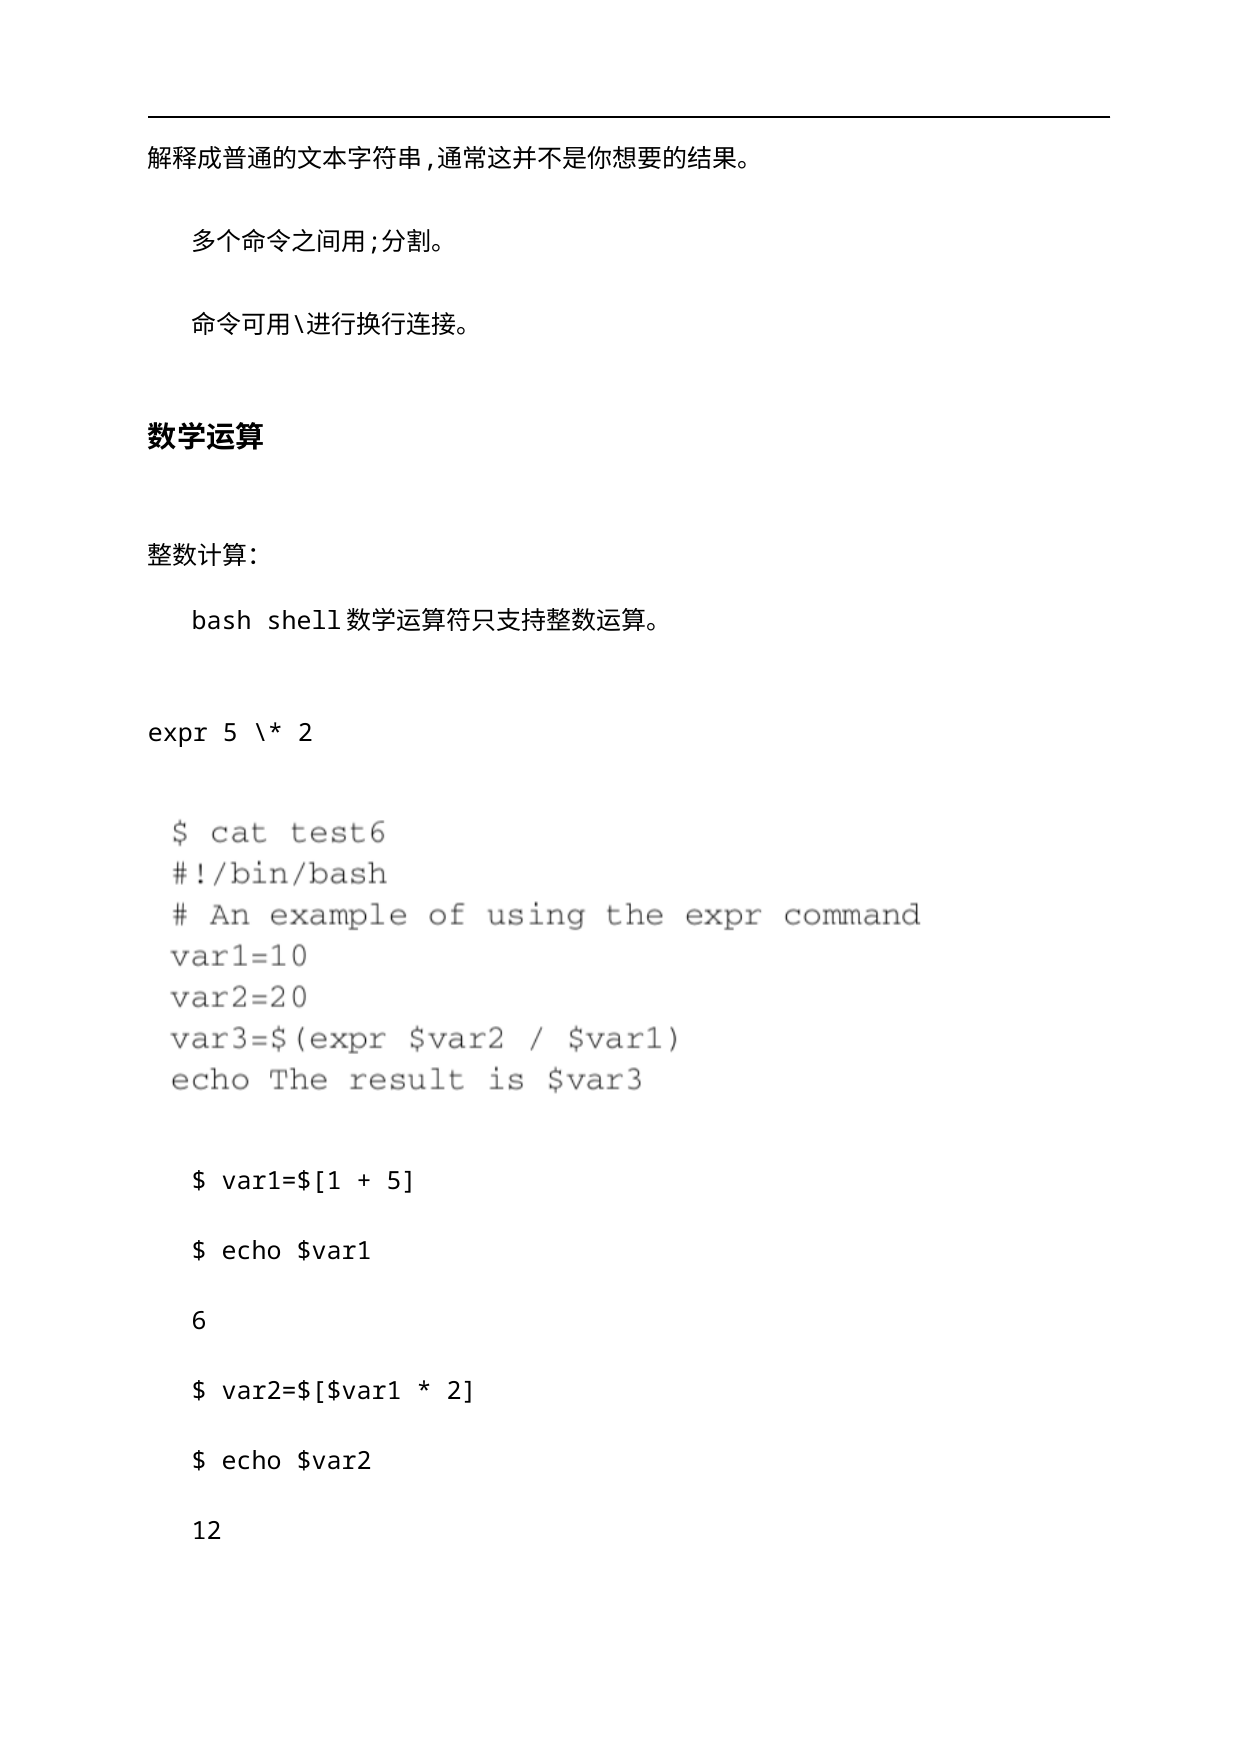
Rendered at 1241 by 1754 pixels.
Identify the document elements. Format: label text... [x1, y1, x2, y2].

text $ var1=$[1 + 5] [148, 1147, 1110, 1212]
text 命令可用\进行换行连接。 [148, 290, 1110, 355]
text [148, 124, 1110, 189]
text 6 [148, 1287, 1110, 1352]
text $ echo $var1 [148, 1217, 1110, 1282]
text $ var2=$[$var1 * 2] [148, 1357, 1110, 1422]
text expr 5 \* 2 [148, 699, 1110, 764]
subtitle 数学运算 [148, 403, 1110, 468]
text 多个命令之间用;分割。 [148, 207, 1110, 272]
text 12 [148, 1498, 1110, 1563]
text bash shell数学运算符只支持整数运算。 [148, 586, 1110, 651]
text $ echo $var2 [148, 1427, 1110, 1492]
picture [147, 804, 934, 1106]
text 整数计算： [148, 521, 1110, 586]
